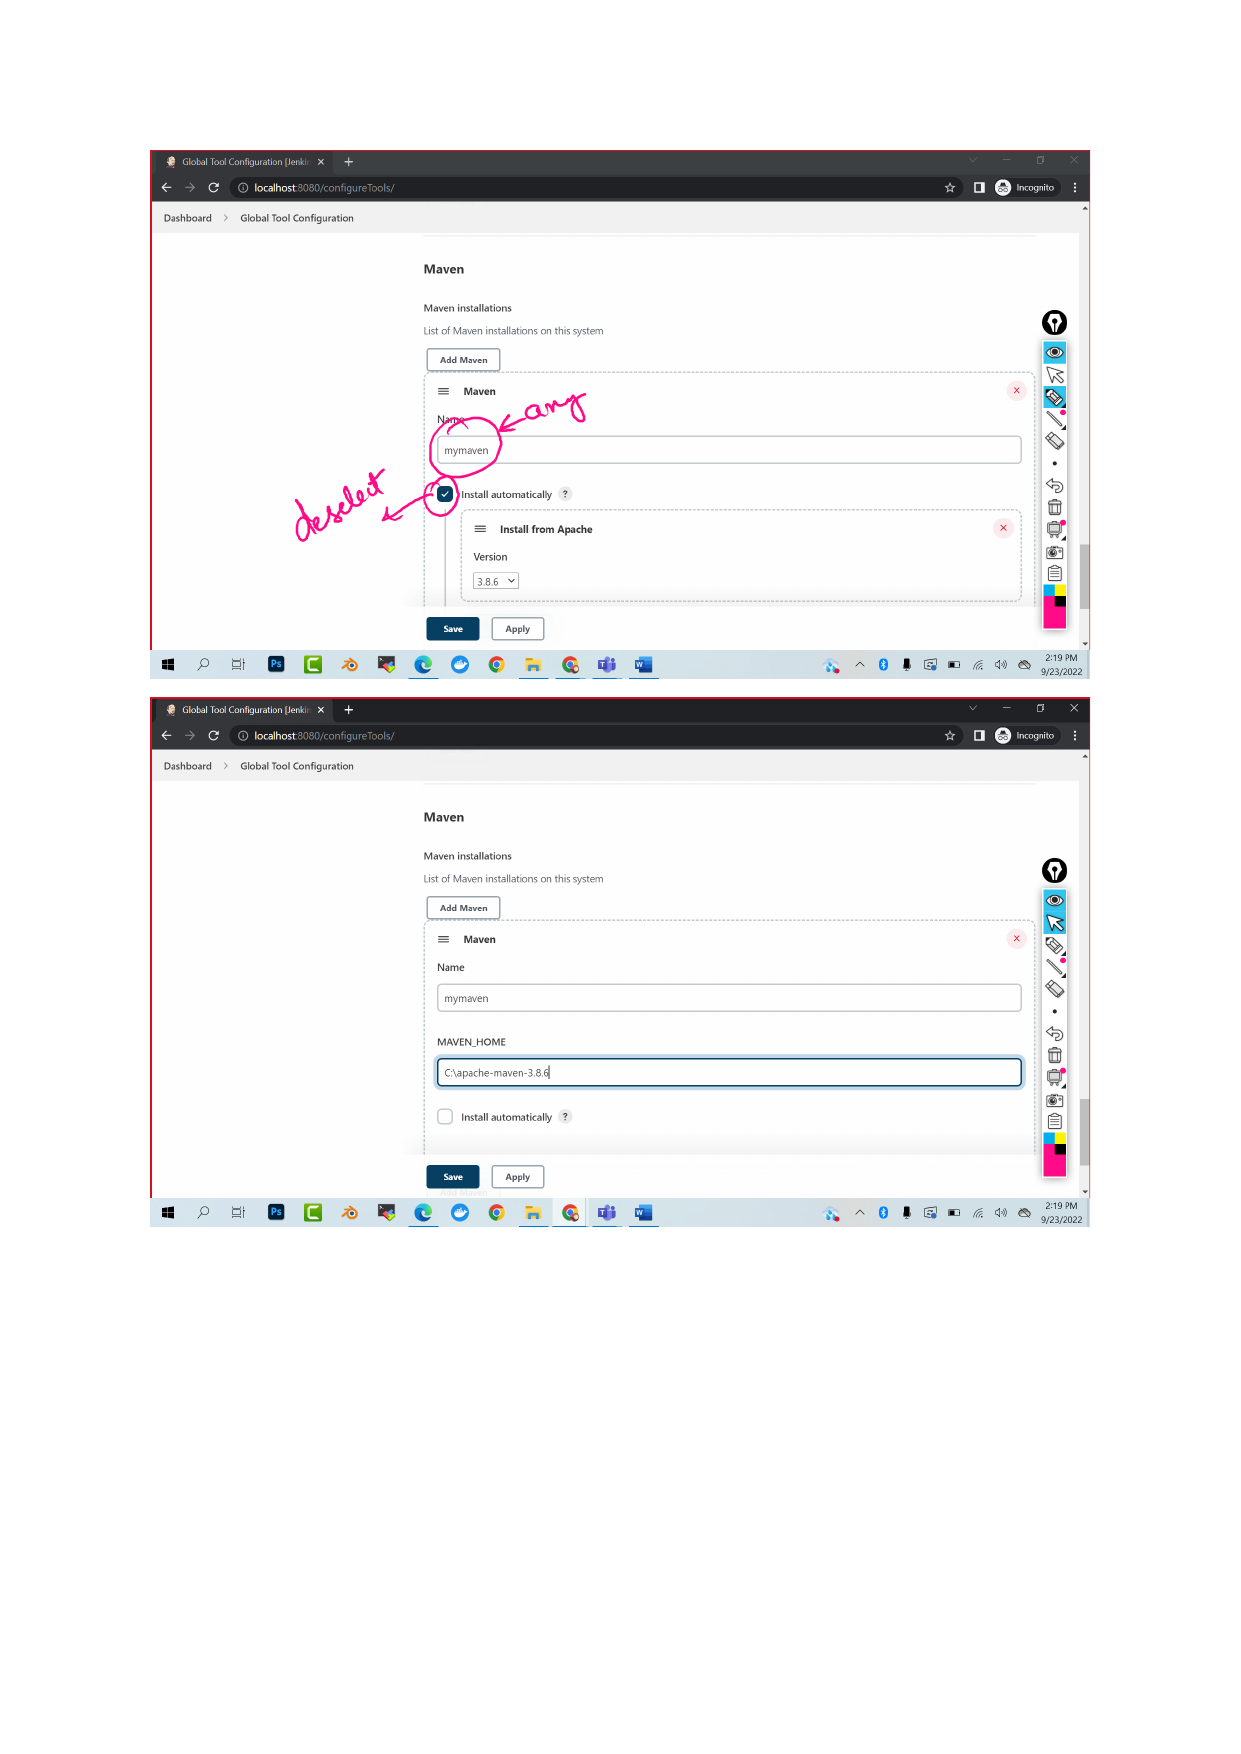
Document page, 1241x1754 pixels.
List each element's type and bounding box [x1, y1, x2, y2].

picture [150, 697, 1091, 1227]
picture [150, 150, 1091, 679]
